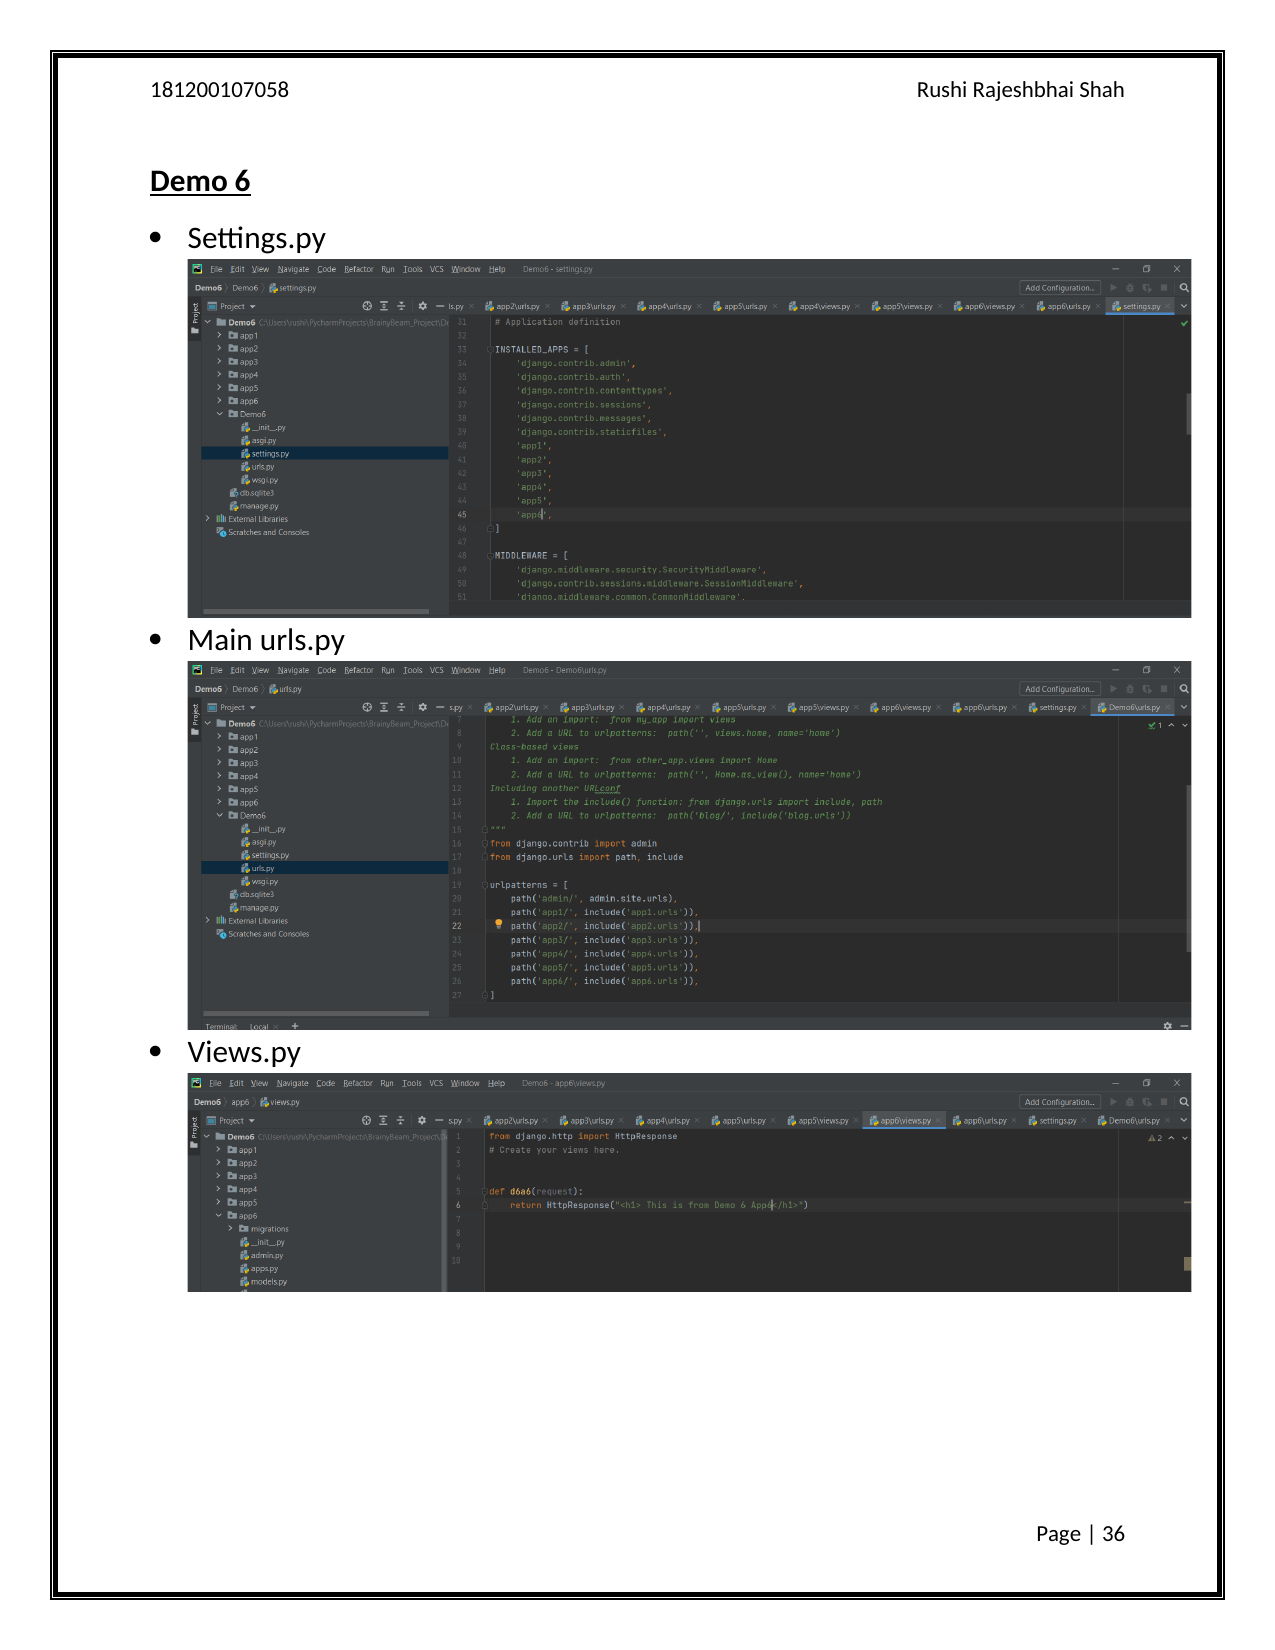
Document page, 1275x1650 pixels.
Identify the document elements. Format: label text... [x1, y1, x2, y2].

picture [187, 661, 1192, 1030]
list Main urls.py [150, 620, 1125, 658]
picture [187, 259, 1192, 618]
text Demo 6 [150, 161, 1125, 199]
list Views.py [150, 1032, 1125, 1070]
list Settings.py [150, 219, 1125, 257]
picture [187, 1073, 1192, 1292]
